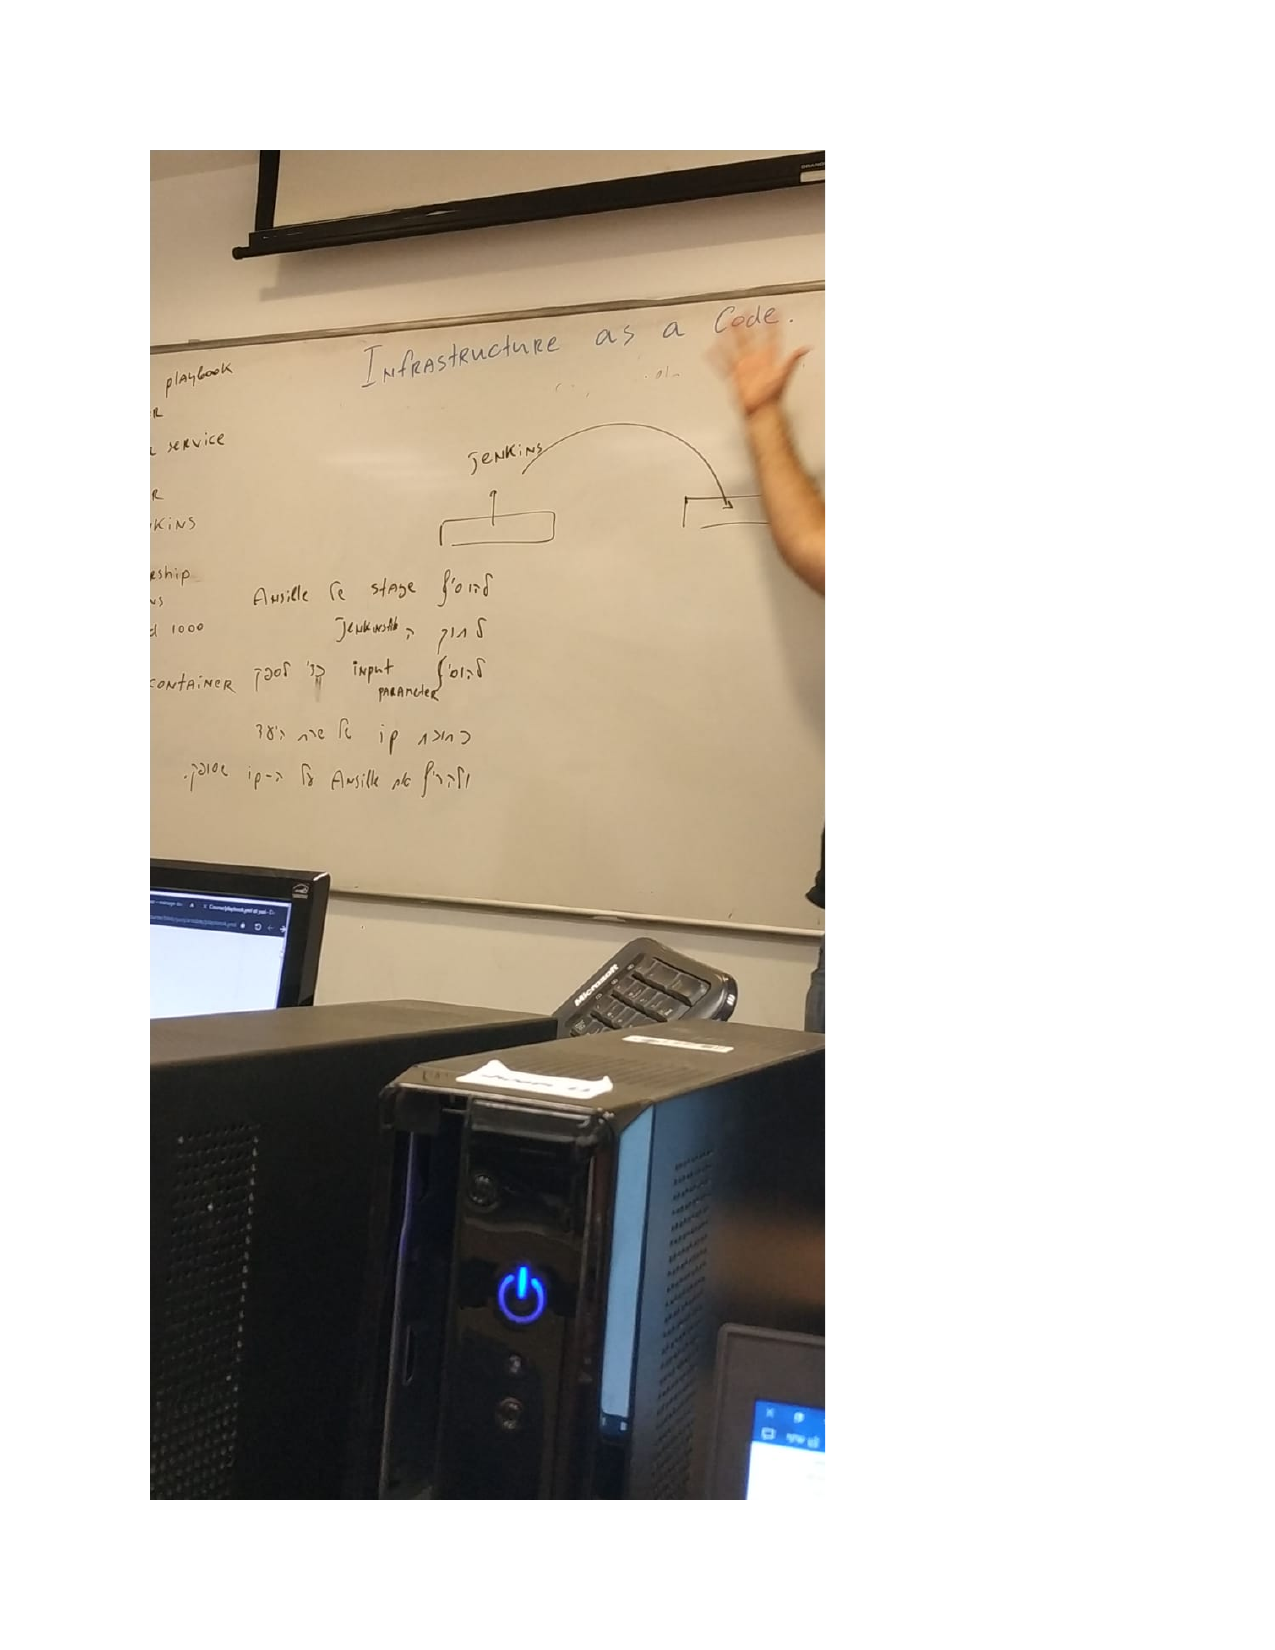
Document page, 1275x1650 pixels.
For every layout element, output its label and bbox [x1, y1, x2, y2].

picture [150, 150, 826, 1500]
